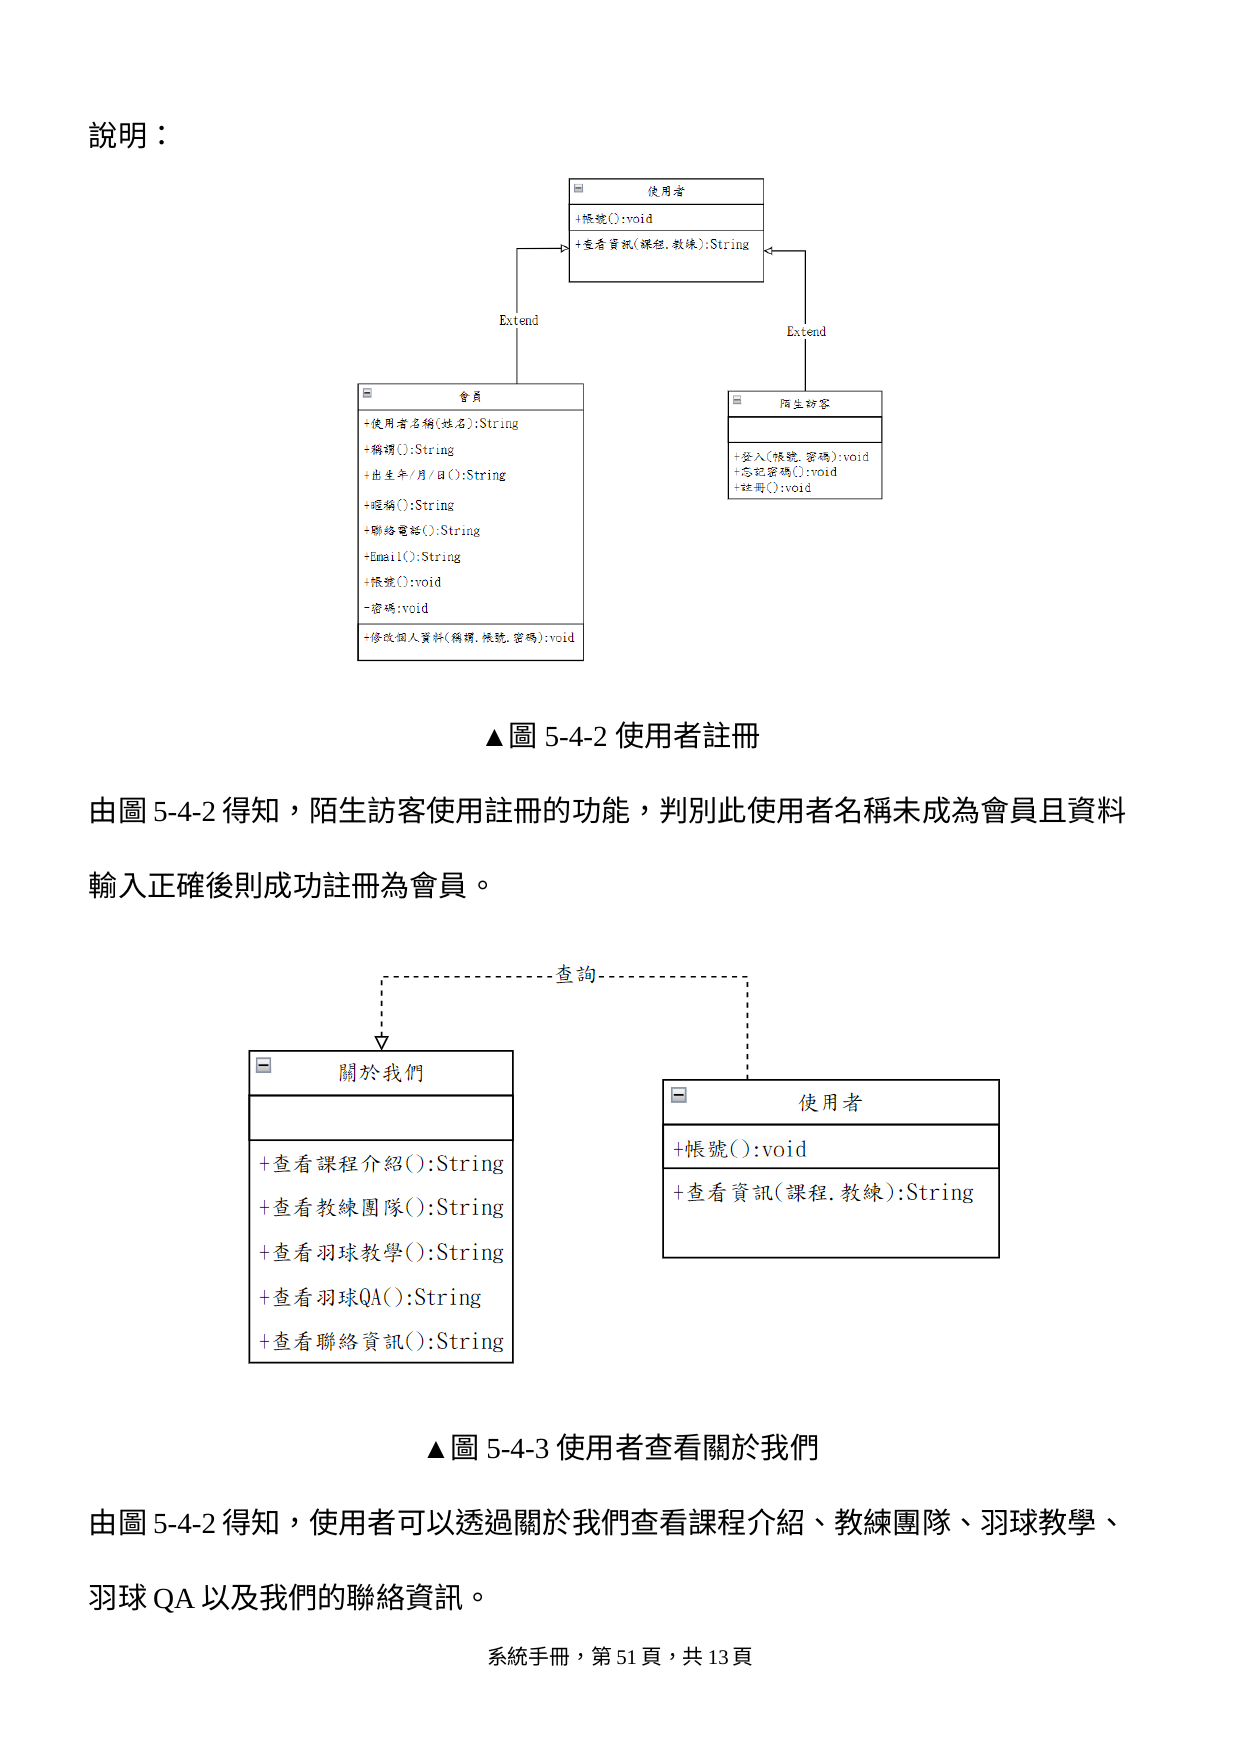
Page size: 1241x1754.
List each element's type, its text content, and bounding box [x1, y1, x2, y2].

text 由圖5-4-2得知，陌生訪客使用註冊的功能，判別此使用者名稱未成為會員且資料輸入正確後則成功註冊為會員。 [89, 771, 1152, 921]
picture [208, 920, 1032, 1393]
text 由圖5-4-2得知，使用者可以透過關於我們查看課程介紹、教練團隊、羽球教學、羽球QA以及我們的聯絡資訊。 [89, 1483, 1152, 1633]
text 說明： [89, 96, 1152, 171]
picture [348, 170, 892, 670]
text ▲圖 5-4-2 使用者註冊 [89, 696, 1152, 771]
text ▲圖 5-4-3 使用者查看關於我們 [89, 1408, 1152, 1483]
